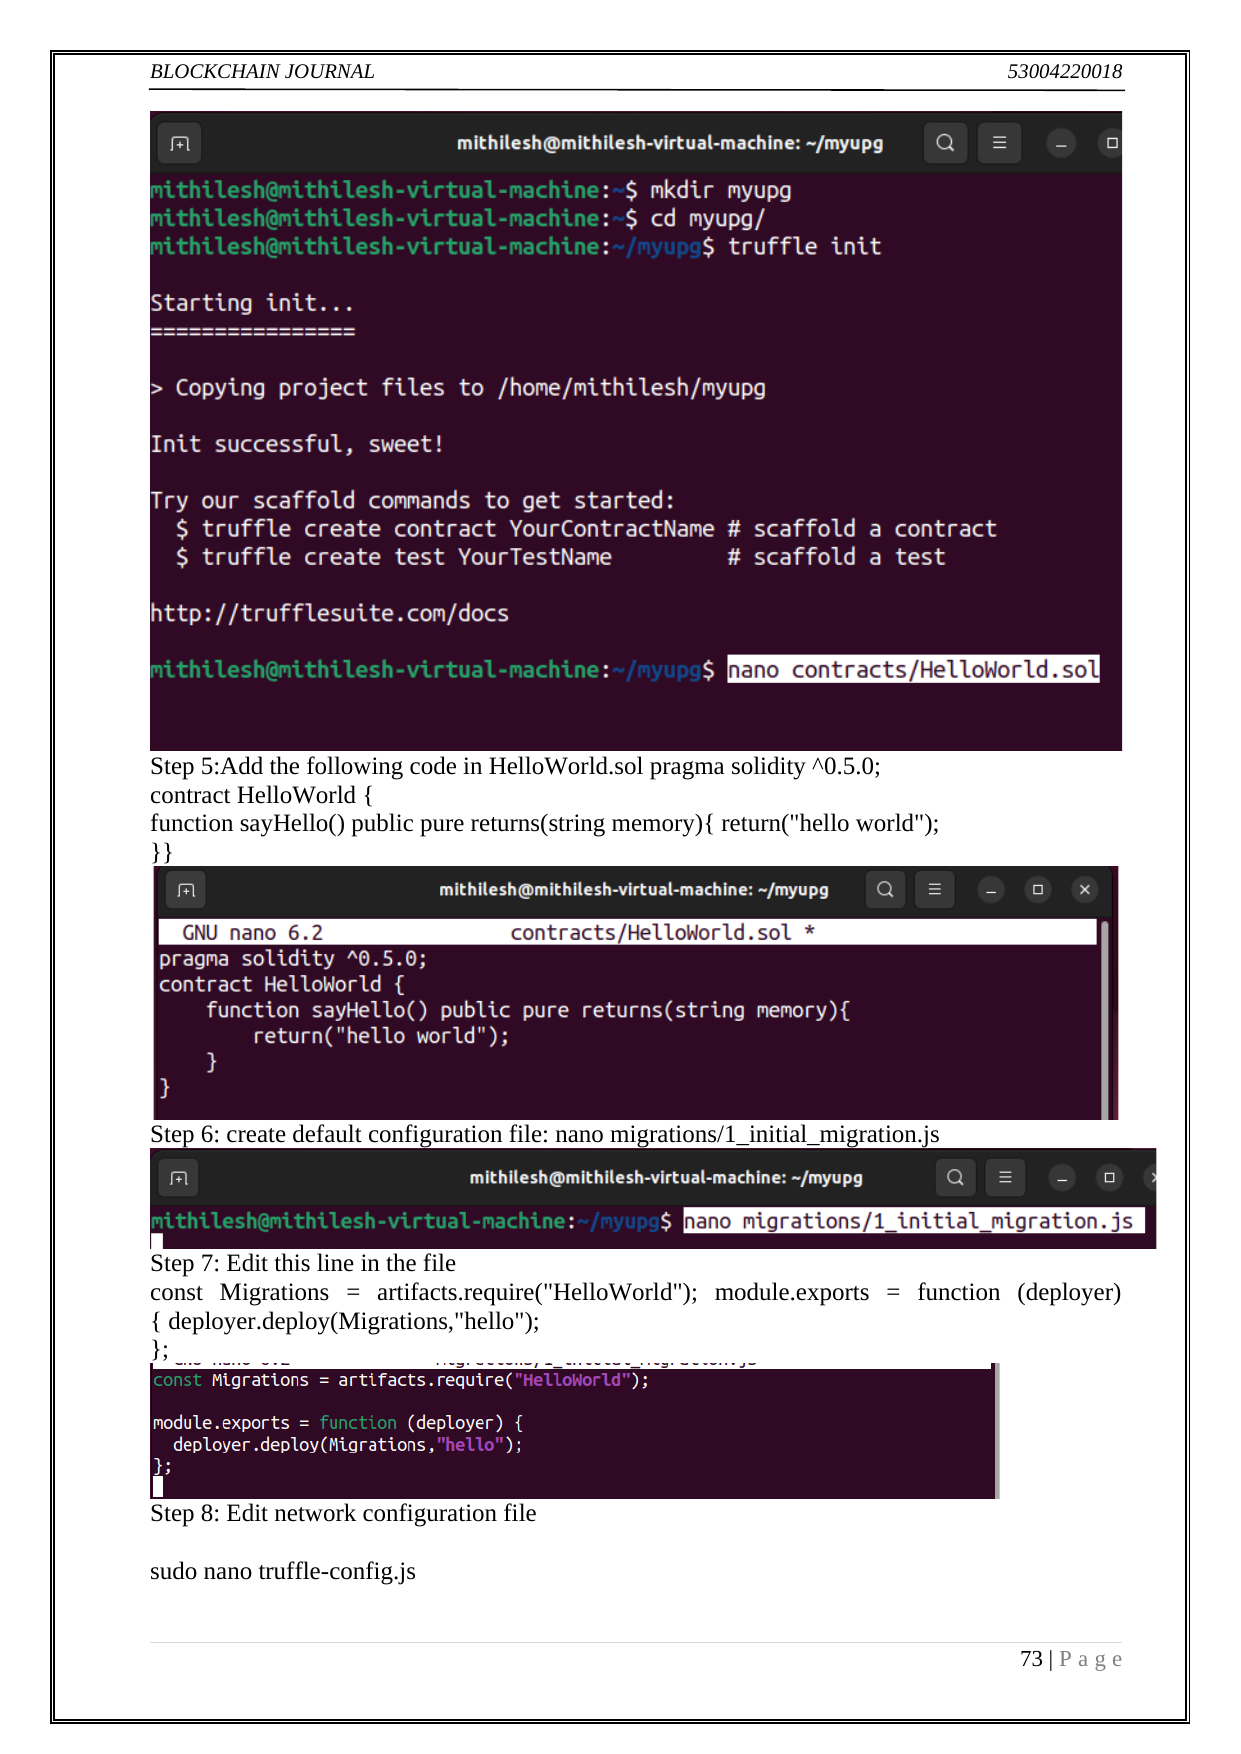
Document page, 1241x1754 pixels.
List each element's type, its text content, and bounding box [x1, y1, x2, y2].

picture [153, 866, 1119, 1120]
text Step 7: Edit this line in the file [150, 1249, 1122, 1277]
picture [150, 111, 1123, 751]
text sudo nano truffle-config.js [150, 1556, 1122, 1584]
text }; [150, 1334, 1122, 1363]
text }} [150, 837, 1122, 866]
text contract HelloWorld { [150, 780, 1122, 808]
picture [150, 1148, 1157, 1249]
text Step 8: Edit network configuration file [150, 1498, 1122, 1527]
text Step 6: create default configuration file: nano migrations/1_initial_migration.js [150, 1119, 1122, 1148]
text Step 5:Add the following code in HelloWorld.sol pragma solidity ^0.5.0; [150, 751, 1122, 780]
text function sayHello() public pure returns(string memory){ return("hello world"); [150, 808, 1122, 837]
text const Migrations = artifacts.require("HelloWorld"); module.exports = function (deployer) { deployer.deploy(Migrations,"hello"); [150, 1277, 1122, 1334]
picture [150, 1363, 1000, 1499]
